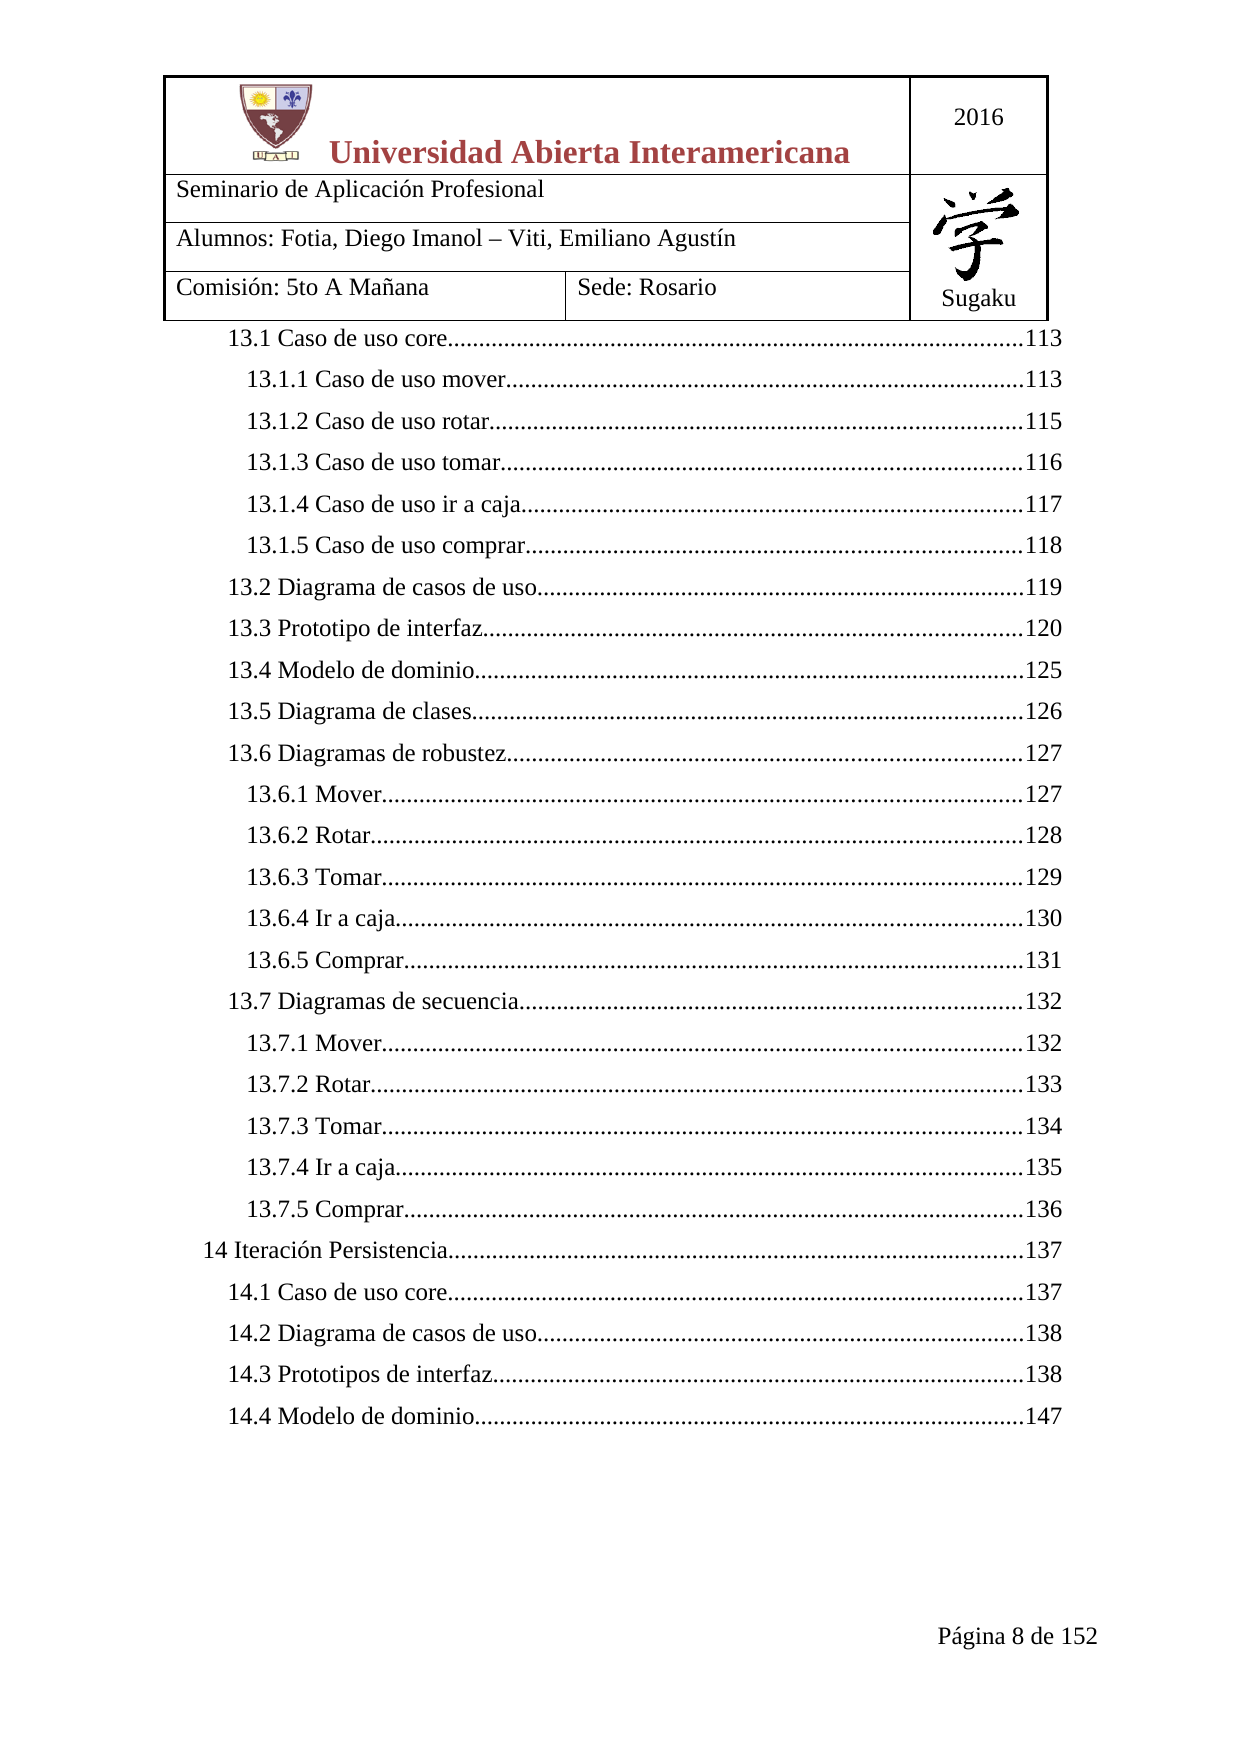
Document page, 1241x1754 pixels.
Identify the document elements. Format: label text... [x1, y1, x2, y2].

text 14 Iteración Persistencia 137 [202, 1235, 1063, 1264]
text 13.1.4 Caso de uso ir a caja 117 [246, 489, 1063, 518]
text 13.4 Modelo de dominio 125 [227, 655, 1063, 683]
text 13.6.4 Ir a caja 130 [246, 903, 1063, 932]
text 13.1.1 Caso de uso mover 113 [246, 364, 1063, 393]
text 13.7.2 Rotar 133 [246, 1069, 1063, 1098]
text 14.2 Diagrama de casos de uso 138 [227, 1318, 1063, 1347]
text 13.7.1 Mover 132 [246, 1028, 1063, 1057]
text 13.6.5 Comprar 131 [246, 945, 1063, 974]
text 13.6 Diagramas de robustez 127 [227, 738, 1063, 766]
text 13.7.5 Comprar 136 [246, 1194, 1063, 1222]
text 13.7 Diagramas de secuencia 132 [227, 986, 1063, 1015]
text 14.3 Prototipos de interfaz 138 [227, 1359, 1063, 1388]
text 13.1.3 Caso de uso tomar 116 [246, 447, 1063, 476]
text 13.3 Prototipo de interfaz 120 [227, 613, 1063, 642]
text 13.1 Caso de uso core 113 [227, 148, 1063, 352]
text 13.7.3 Tomar 134 [246, 1111, 1063, 1139]
text 13.1.2 Caso de uso rotar 115 [246, 406, 1063, 435]
text 13.6.1 Mover 127 [246, 779, 1063, 808]
text 14.1 Caso de uso core 137 [227, 1277, 1063, 1305]
picture [223, 78, 329, 164]
text 13.7.4 Ir a caja 135 [246, 1152, 1063, 1181]
text 13.6.2 Rotar 128 [246, 821, 1063, 849]
text 13.6.3 Tomar 129 [246, 862, 1063, 891]
text 13.2 Diagrama de casos de uso 119 [227, 572, 1063, 601]
text 13.1.5 Caso de uso comprar 118 [246, 530, 1063, 559]
picture [927, 181, 1030, 284]
text 13.5 Diagrama de clases 126 [227, 696, 1063, 725]
text 14.4 Modelo de dominio 147 [227, 1401, 1063, 1430]
